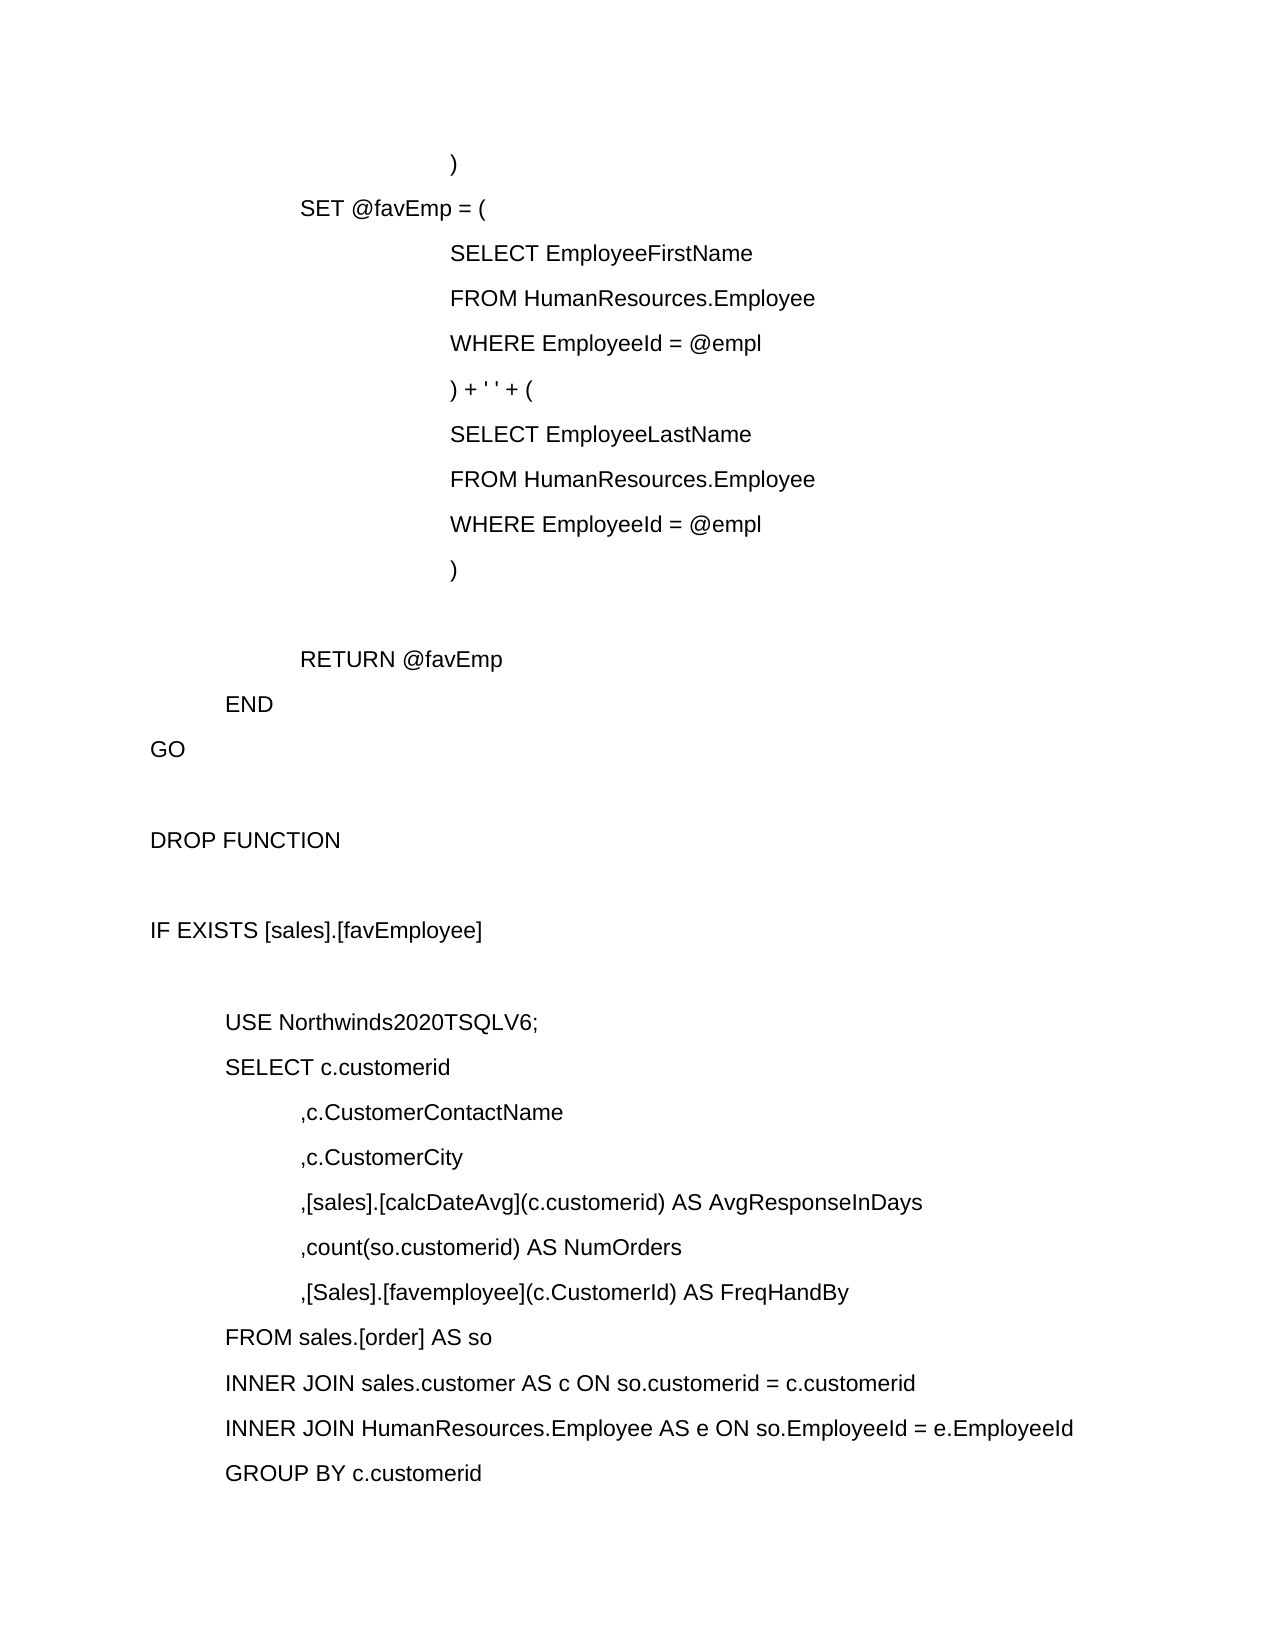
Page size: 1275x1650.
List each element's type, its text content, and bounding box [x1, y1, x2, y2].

text ,c.CustomerCity [150, 1144, 1125, 1170]
text ,[Sales].[favemployee](c.CustomerId) AS FreqHandBy [150, 1279, 1125, 1306]
text SELECT c.customerid [150, 1054, 1125, 1080]
text SELECT EmployeeLastName [150, 421, 1125, 447]
text WHERE EmployeeId = @empl [150, 511, 1125, 537]
text GO [150, 736, 1125, 763]
text WHERE EmployeeId = @empl [150, 330, 1125, 357]
text ) [150, 556, 1125, 582]
text USE Northwinds2020TSQLV6; [150, 1009, 1125, 1035]
text FROM HumanResources.Employee [150, 285, 1125, 312]
text FROM HumanResources.Employee [150, 466, 1125, 492]
text RETURN @favEmp [150, 646, 1125, 672]
text END [150, 691, 1125, 718]
text ,count(so.customerid) AS NumOrders [150, 1234, 1125, 1261]
text SELECT EmployeeFirstName [150, 240, 1125, 267]
text GROUP BY c.customerid [150, 1460, 1125, 1486]
text IF EXISTS [sales].[favEmployee] [150, 917, 1125, 943]
text DROP FUNCTION [150, 827, 1125, 853]
text ) [150, 150, 1125, 176]
text ,c.CustomerContactName [150, 1099, 1125, 1125]
text SET @favEmp = ( [150, 195, 1125, 221]
text ,[sales].[calcDateAvg](c.customerid) AS AvgResponseInDays [150, 1189, 1125, 1215]
text FROM sales.[order] AS so [150, 1324, 1125, 1351]
text INNER JOIN sales.customer AS c ON so.customerid = c.customerid [150, 1369, 1125, 1396]
text ) + ' ' + ( [150, 376, 1125, 402]
text INNER JOIN HumanResources.Employee AS e ON so.EmployeeId = e.EmployeeId [150, 1414, 1125, 1441]
